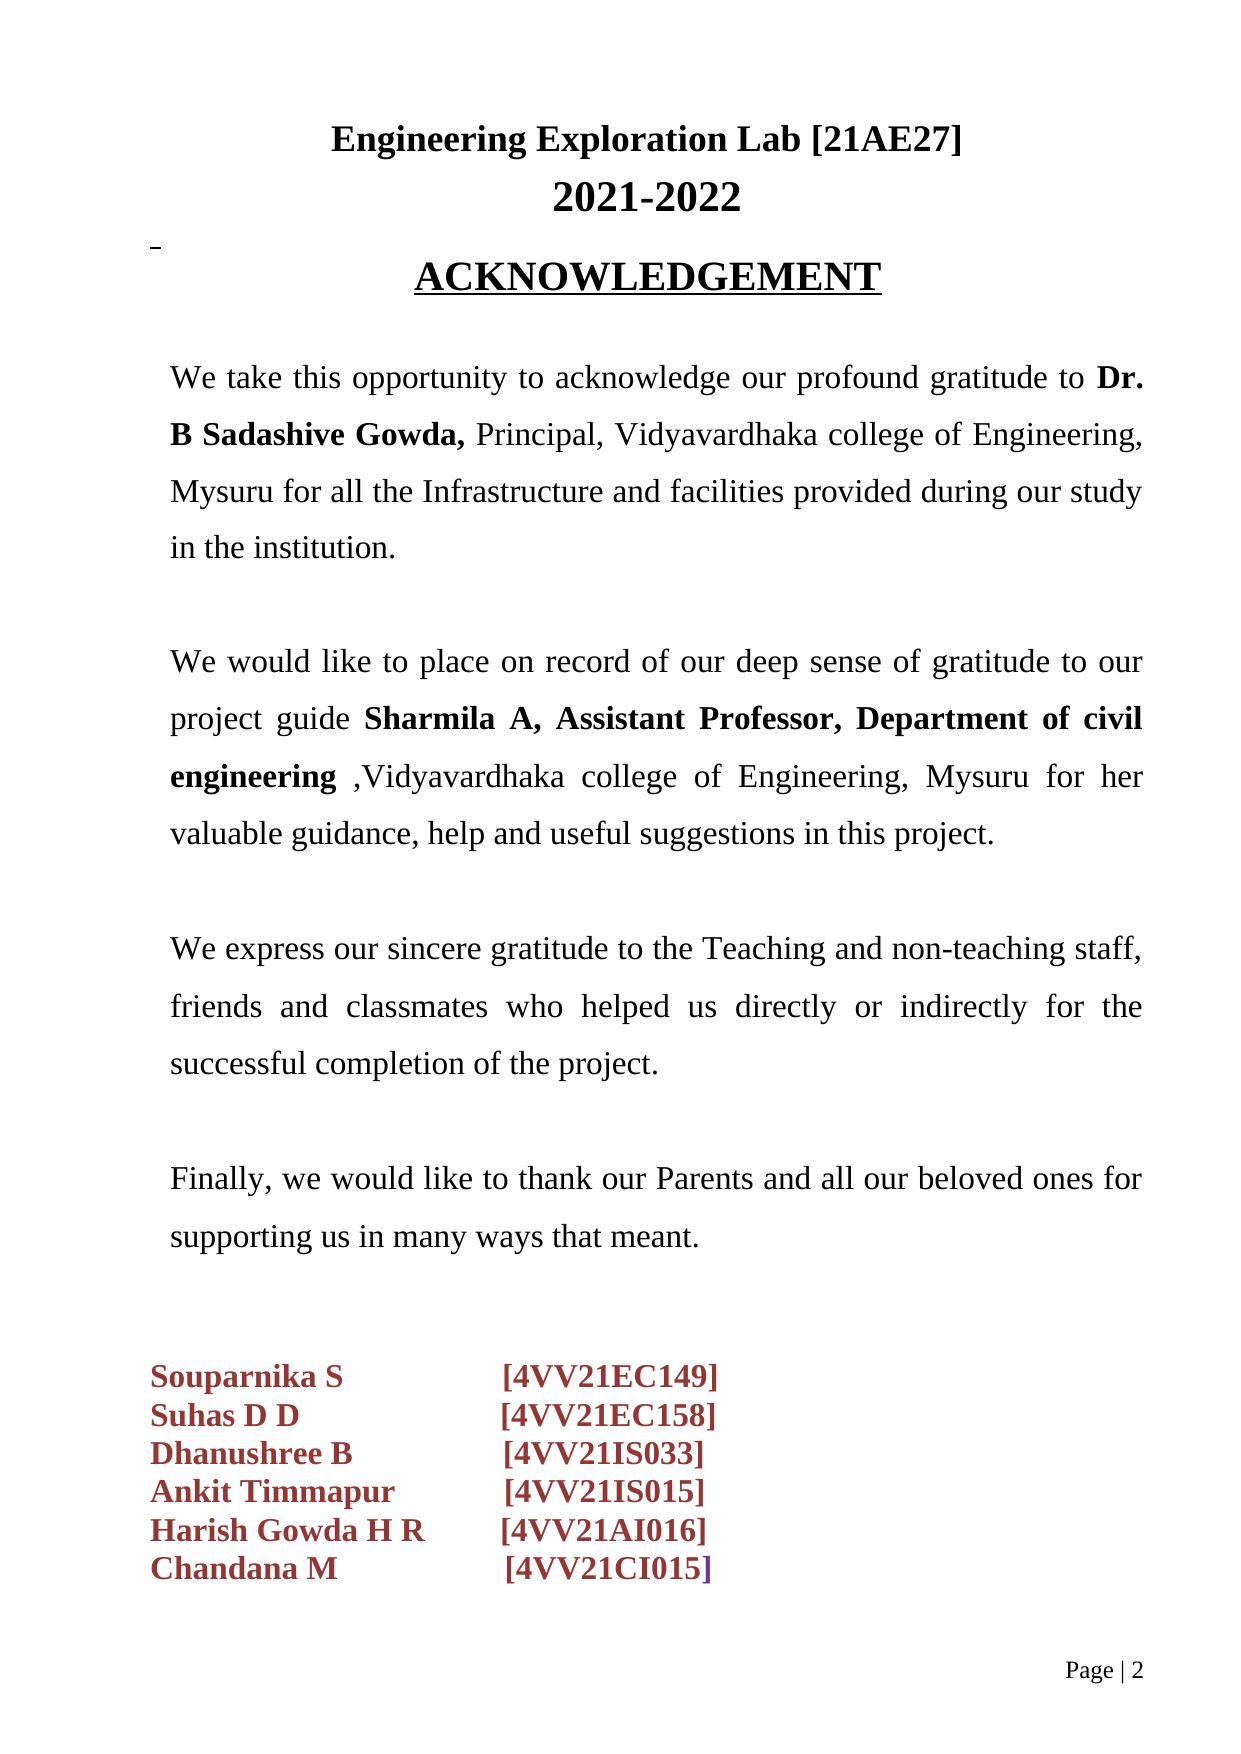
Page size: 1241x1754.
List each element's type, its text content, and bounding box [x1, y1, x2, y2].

text 2021-2022 [150, 171, 1144, 221]
text We would like to place on record of our deep sense of gratitude to our project guide Sharmila A, Assistant Professor, Department of civil engineering ,Vidyavardhaka college of Engineering, Mysuru for her valuable guidance, help and useful suggestions in this project. [170, 641, 1144, 852]
text Engineering Exploration Lab [21AE27] [150, 116, 1144, 159]
text Suhas D D [4VV21EC158] [150, 1395, 1144, 1433]
text Souparnika S [4VV21EC149] [150, 1357, 1144, 1395]
text We take this opportunity to acknowledge our profound gratitude to Dr. B Sadashive Gowda, Principal, Vidyavardhaka college of Engineering, Mysuru for all the Infrastructure and facilities provided during our study in the institution. [170, 358, 1144, 566]
text Chandana M [4VV21CI015] [150, 1548, 1144, 1587]
text Ankit Timmapur [4VV21IS015] [150, 1472, 1144, 1510]
text ACKNOWLEDGEMENT [150, 251, 1145, 299]
text Dhanushree B [4VV21IS033] [150, 1433, 1144, 1472]
text Finally, we would like to thank our Parents and all our beloved ones for supporting us in many ways that meant. [170, 1158, 1144, 1254]
text We express our sincere gratitude to the Teaching and non-teaching staff, friends and classmates who helped us directly or indirectly for the successful completion of the project. [170, 928, 1144, 1082]
text Harish Gowda H R [4VV21AI016] [150, 1510, 1144, 1548]
